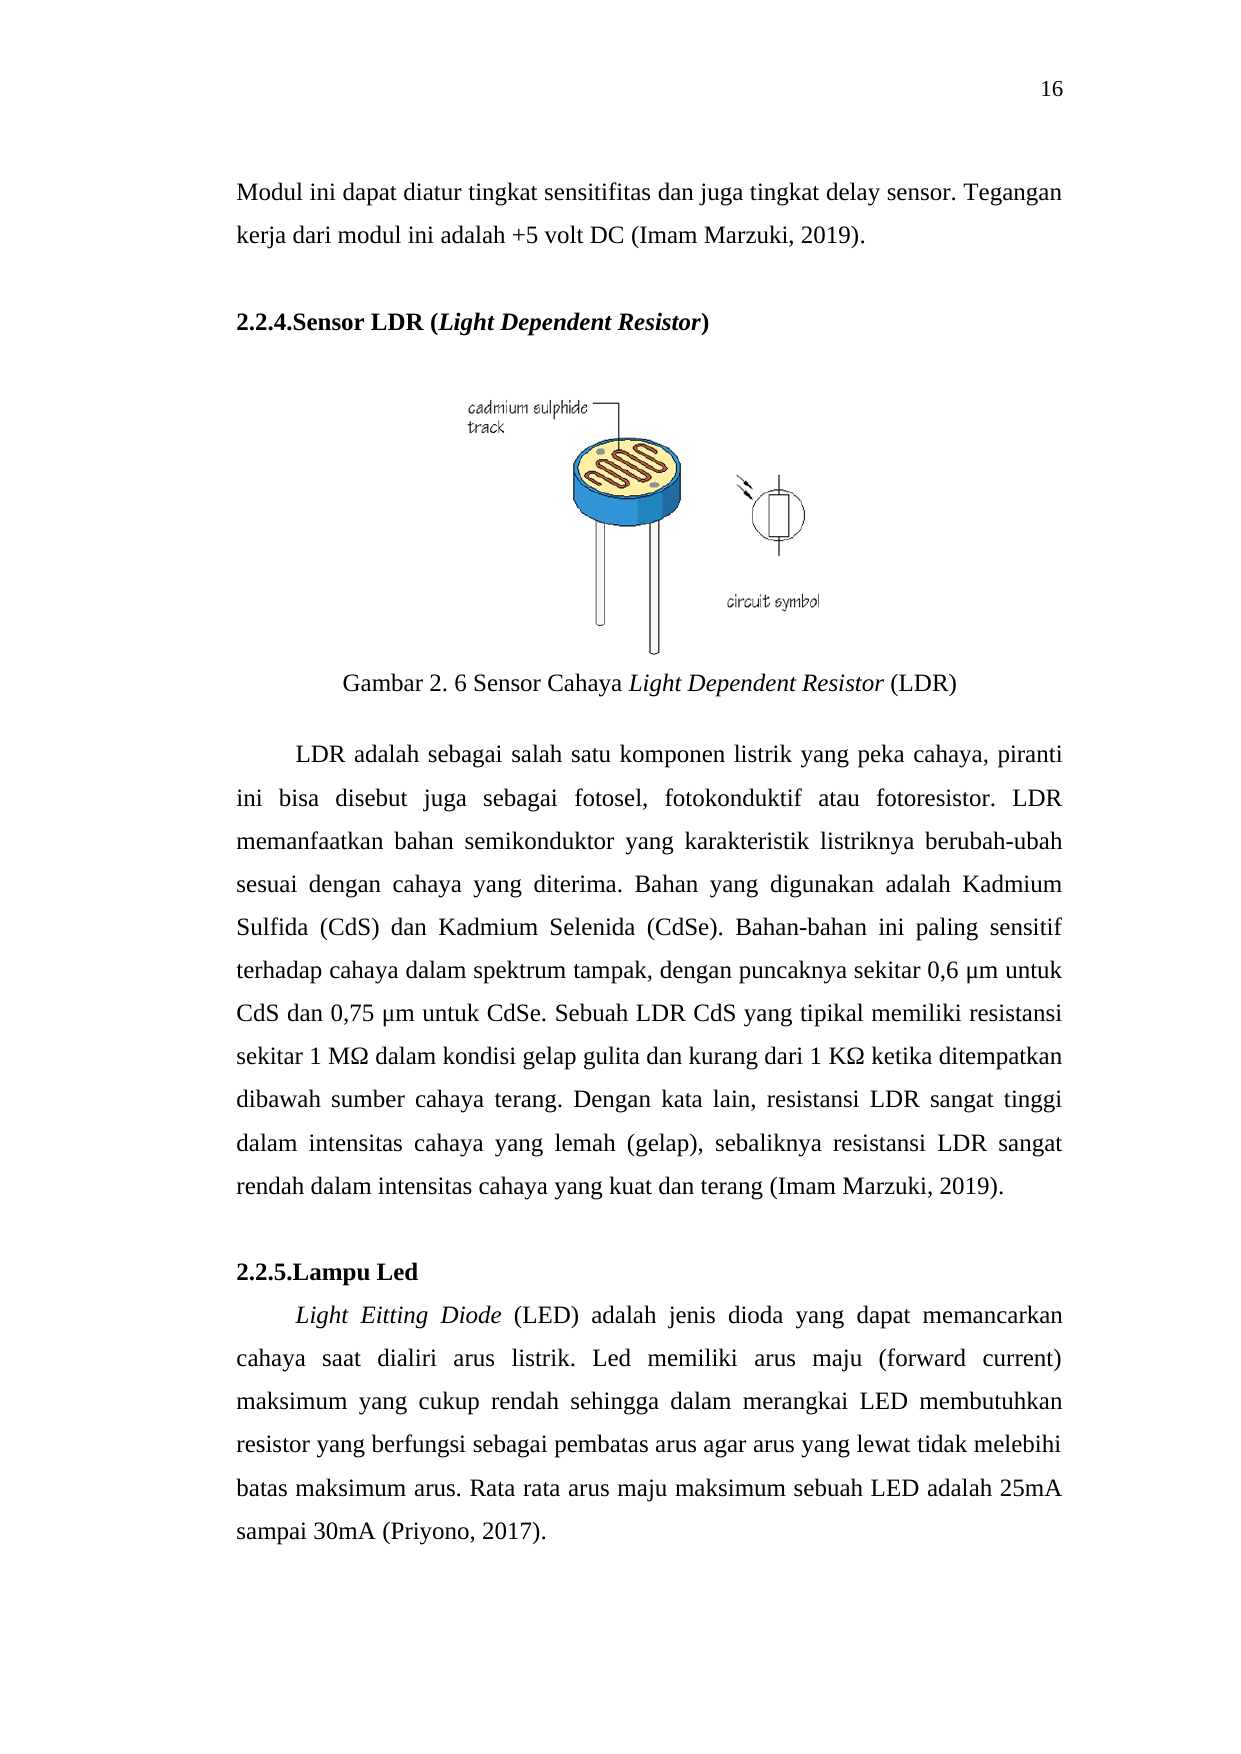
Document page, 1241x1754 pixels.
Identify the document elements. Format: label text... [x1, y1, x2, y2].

text Gambar 2. 6 Sensor Cahaya Light Dependent Resistor (LDR) [236, 668, 1063, 696]
subtitle 2.2.4.Sensor LDR (Light Dependent Resistor) [236, 307, 1063, 335]
subtitle 2.2.5.Lampu Led [236, 1257, 1063, 1286]
text LDR adalah sebagai salah satu komponen listrik yang peka cahaya, piranti ini bisa disebut juga sebagai fotosel, fotokonduktif atau fotoresistor. LDR memanfaatkan bahan semikonduktor yang karakteristik listriknya berubah-ubah sesuai dengan cahaya yang diterima. Bahan yang digunakan adalah Kadmium Sulfida (CdS) dan Kadmium Selenida (CdSe). Bahan-bahan ini paling sensitif terhadap cahaya dalam spektrum tampak, dengan puncaknya sekitar 0,6 μm untuk CdS dan 0,75 μm untuk CdSe. Sebuah LDR CdS yang tipikal memiliki resistansi sekitar 1 MΩ dalam kondisi gelap gulita dan kurang dari 1 KΩ ketika ditempatkan dibawah sumber cahaya terang. Dengan kata lain, resistansi LDR sangat tinggi dalam intensitas cahaya yang lemah (gelap), sebaliknya resistansi LDR sangat rendah dalam intensitas cahaya yang kuat dan terang (Imam Marzuki, 2019). [236, 739, 1063, 1199]
text Light Eitting Diode (LED) adalah jenis dioda yang dapat memancarkan cahaya saat dialiri arus listrik. Led memiliki arus maju (forward current) maksimum yang cukup rendah sehingga dalam merangkai LED membutuhkan resistor yang berfungsi sebagai pembatas arus agar arus yang lewat tidak melebihi batas maksimum arus. Rata rata arus maju maksimum sebuah LED adalah 25mA sampai 30mA (Priyono, 2017). [236, 1300, 1063, 1544]
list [236, 177, 1063, 249]
